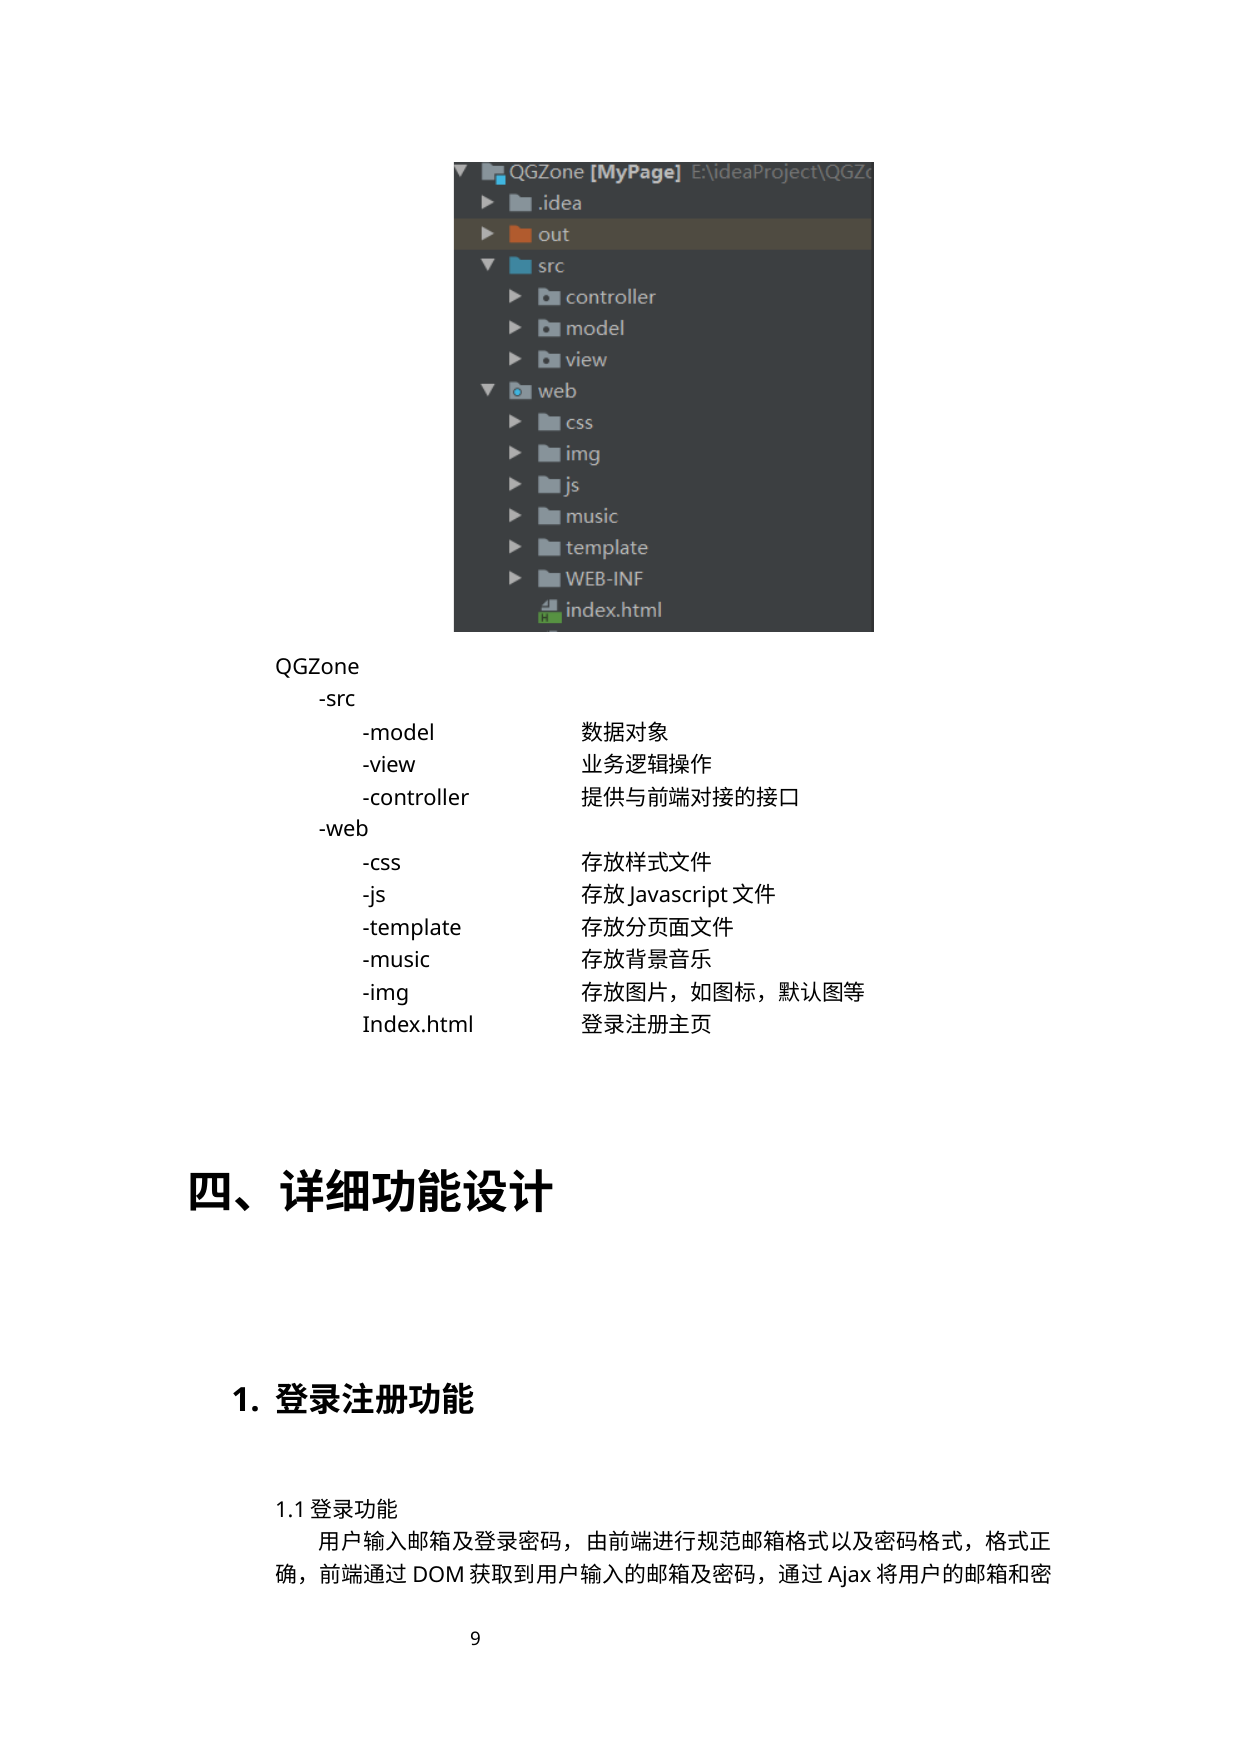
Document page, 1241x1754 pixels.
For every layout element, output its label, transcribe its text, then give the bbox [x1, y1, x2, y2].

list -template 存放分页面文件 [319, 909, 1053, 942]
list -music 存放背景音乐 [319, 942, 1053, 974]
list -web [275, 812, 1053, 844]
list -css 存放样式文件 [319, 844, 1053, 877]
list -controller 提供与前端对接的接口 [319, 779, 1053, 812]
list Index.html 登录注册主页 [319, 1007, 1053, 1039]
subtitle 登录注册功能 [187, 1364, 1053, 1429]
picture [453, 162, 874, 632]
list -src [275, 682, 1053, 714]
list -img 存放图片，如图标，默认图等 [319, 974, 1053, 1007]
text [275, 1524, 1053, 1589]
list QGZone [231, 649, 1053, 682]
list 1.1登录功能 [275, 1491, 1053, 1524]
list -js 存放Javascript文件 [319, 877, 1053, 909]
list -view 业务逻辑操作 [319, 747, 1053, 779]
subtitle 详细功能设计 [187, 1140, 1053, 1237]
list -model 数据对象 [319, 714, 1053, 747]
